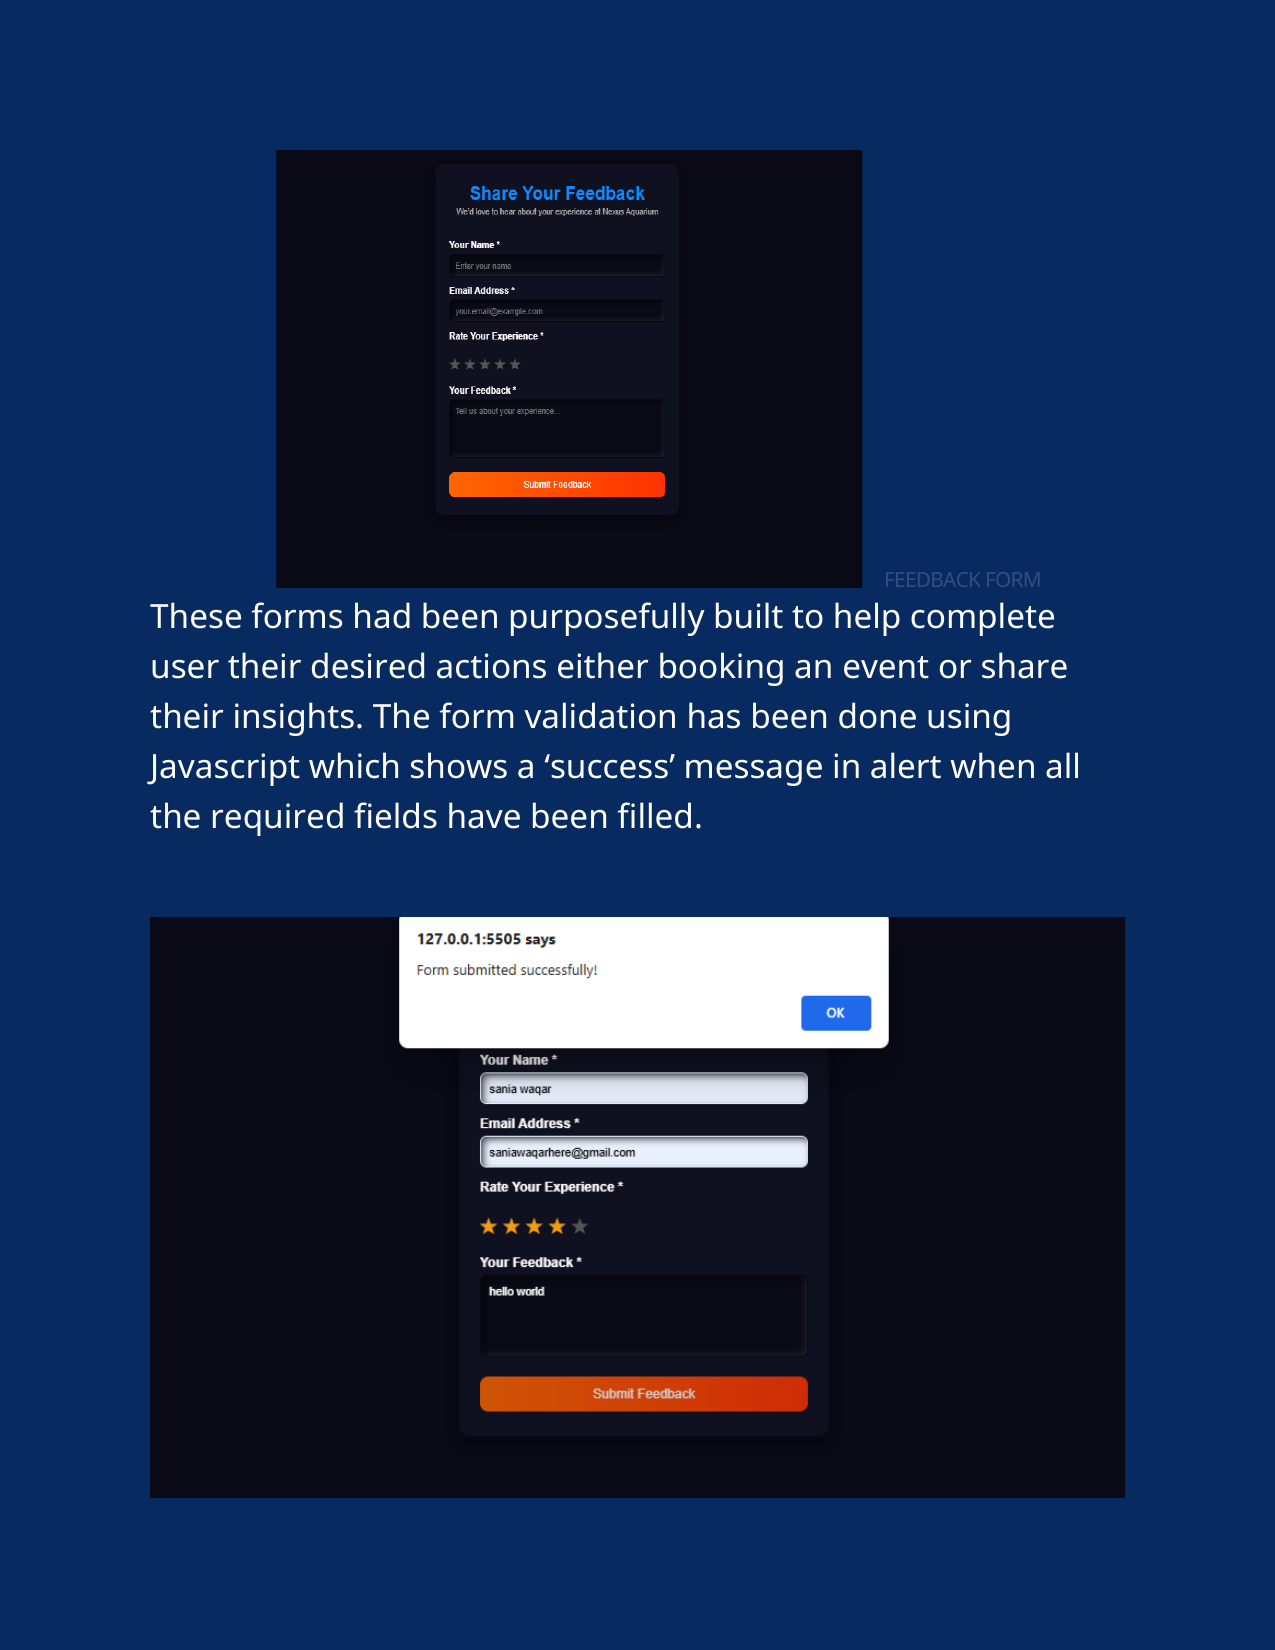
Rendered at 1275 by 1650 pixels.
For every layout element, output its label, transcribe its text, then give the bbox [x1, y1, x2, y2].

picture [150, 917, 1125, 1498]
picture [276, 150, 863, 588]
text These forms had been purposefully built to help complete user their desired actions either booking an event or share their insights. The form validation has been done using Javascript which shows a ‘success’ message in alert when all the required fields have been filled. [150, 593, 1125, 838]
